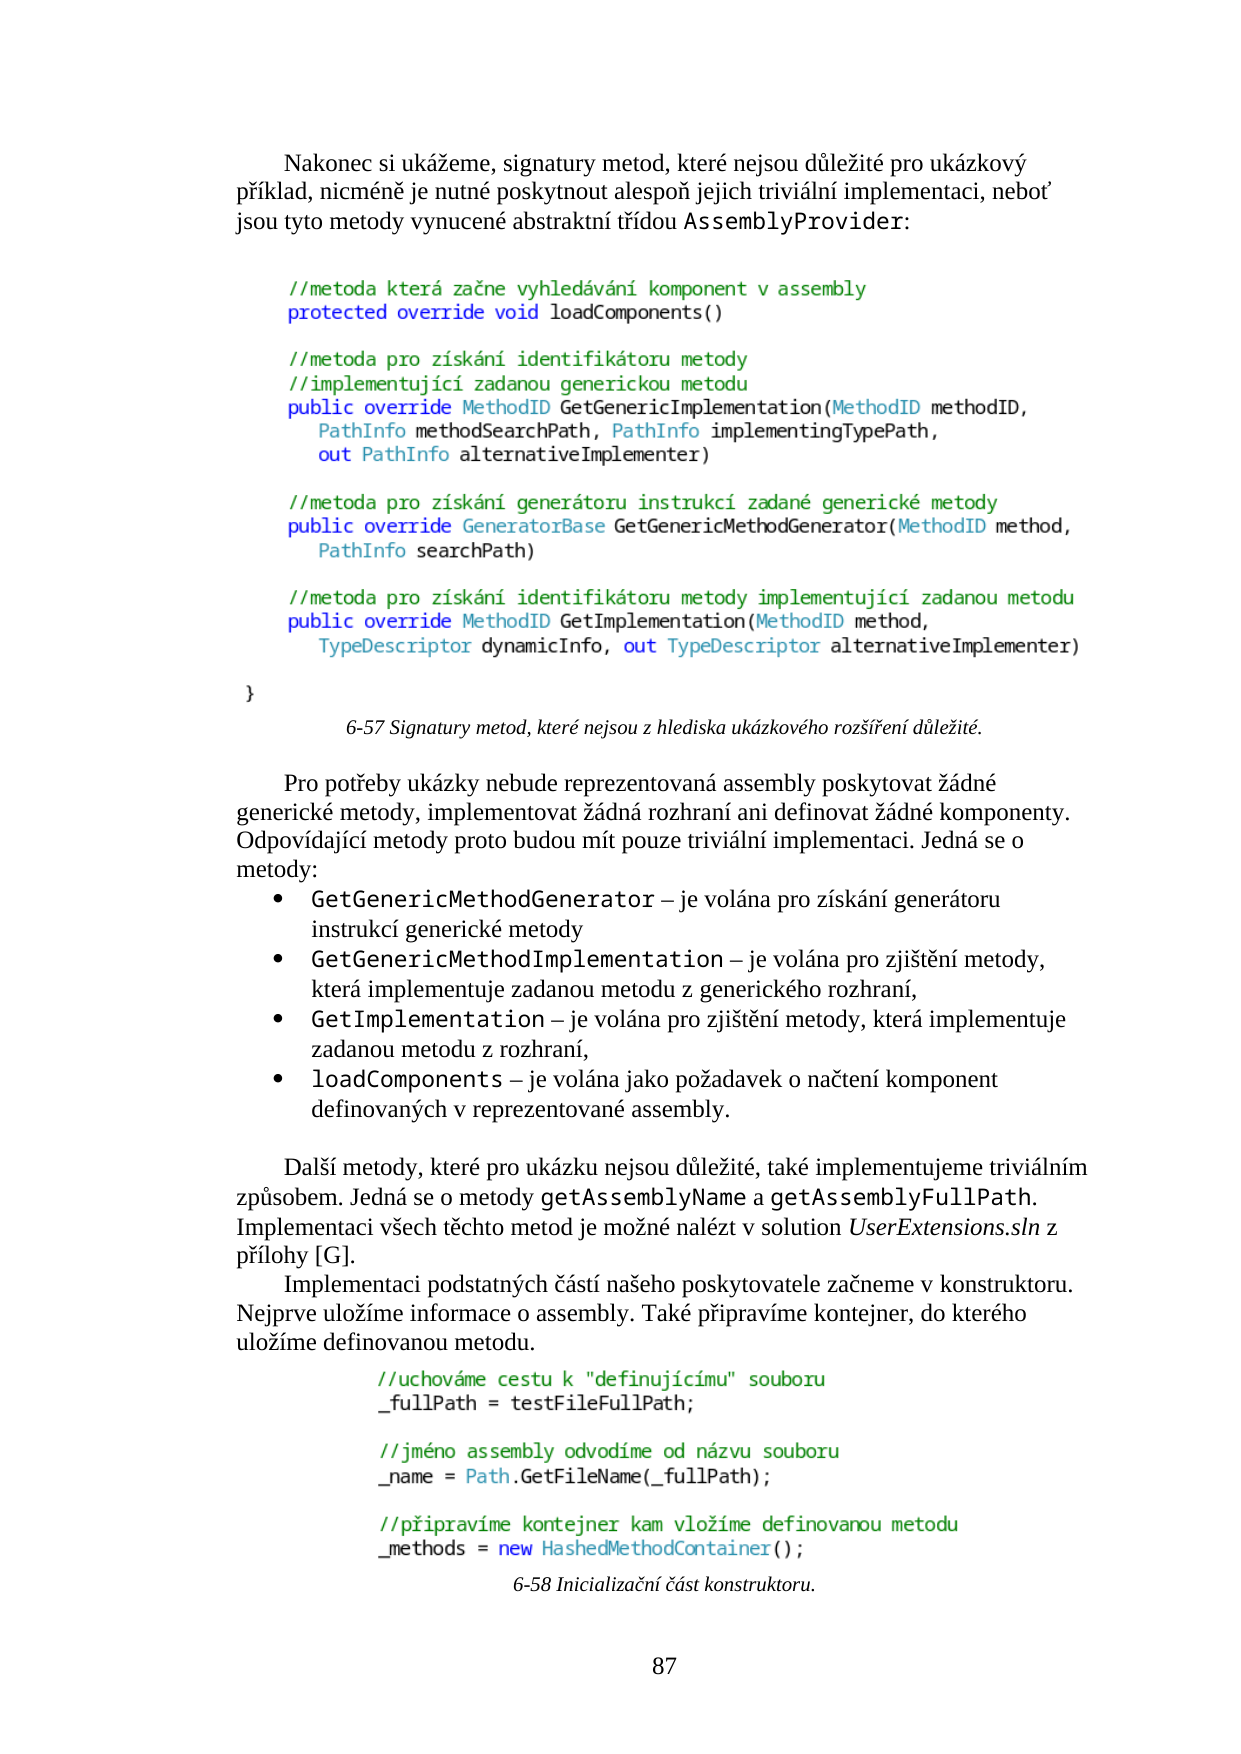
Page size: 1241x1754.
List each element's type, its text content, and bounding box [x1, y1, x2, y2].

list GetGenericMethodGenerator – je volána pro získání generátoru instrukcí generické metody [274, 883, 1092, 943]
list GetImplementation – je volána pro zjištění metody, která implementuje zadanou metodu z rozhraní, [274, 1003, 1092, 1063]
text Implementaci podstatných částí našeho poskytovatele začneme v konstruktoru. Nejprve uložíme informace o assembly. Také připravíme kontejner, do kterého uložíme definovanou metodu. [236, 1269, 1092, 1356]
text Pro potřeby ukázky nebude reprezentovaná assembly poskytovat žádné generické metody, implementovat žádná rozhraní ani definovat žádné komponenty. Odpovídající metody proto budou mít pouze triviální implementaci. Jedná se o metody: [236, 768, 1092, 883]
text Další metody, které pro ukázku nejsou důležité, také implementujeme triviálním způsobem. Jedná se o metody getAssemblyName a getAssemblyFullPath. Implementaci všech těchto metod je možné nalézt v solution UserExtensions.sln z přílohy [G]. [236, 1152, 1092, 1269]
text Nakonec si ukážeme, signatury metod, které nejsou důležité pro ukázkový příklad, nicméně je nutné poskytnout alespoň jejich triviální implementaci, neboť jsou tyto metody vynucené abstraktní třídou AssemblyProvider: [236, 148, 1092, 236]
list GetGenericMethodImplementation – je volána pro zjištění metody, která implementuje zadanou metodu z generického rozhraní, [274, 943, 1092, 1003]
list loadComponents – je volána jako požadavek o načtení komponent definovaných v reprezentované assembly. [274, 1063, 1092, 1123]
